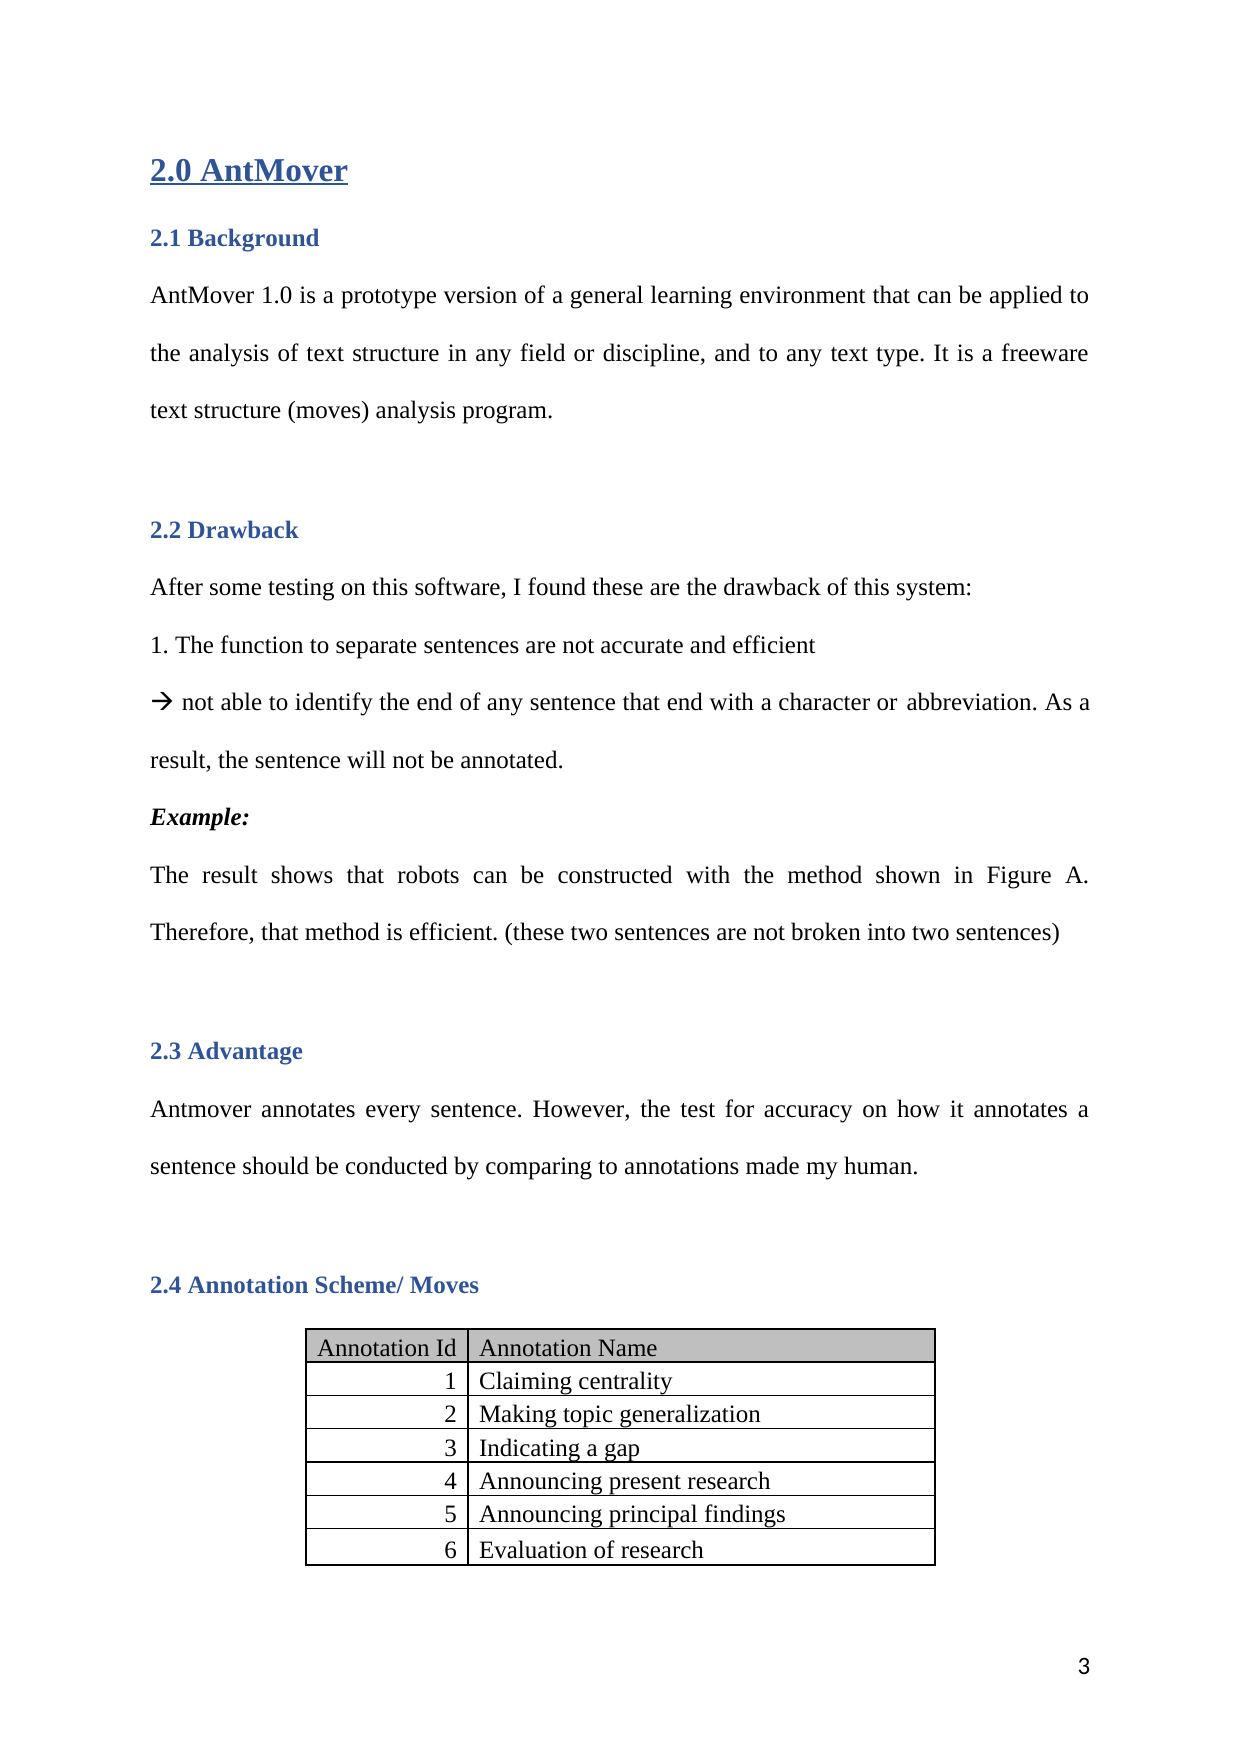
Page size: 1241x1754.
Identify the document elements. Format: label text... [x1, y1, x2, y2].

text The result shows that robots can be constructed with the method shown in Figure A. Therefore, that method is efficient. (these two sentences are not broken into two sentences) [150, 860, 1090, 946]
table_cell Claiming centrality [469, 1363, 934, 1395]
table_header Annotation Name [469, 1330, 934, 1361]
table_cell 4 [307, 1463, 467, 1495]
table_cell 2 [307, 1396, 467, 1428]
table_cell Announcing principal findings [469, 1496, 934, 1528]
table_cell 6 [307, 1529, 467, 1563]
table_cell 1 [307, 1363, 467, 1395]
text After some testing on this software, I found these are the drawback of this system: [150, 572, 1090, 601]
table_header Annotation Id [307, 1330, 467, 1361]
table_cell Indicating a gap [469, 1429, 934, 1461]
subtitle 2.0 AntMover [150, 150, 1090, 188]
table_cell 5 [307, 1496, 467, 1528]
subtitle 2.4 Annotation Scheme/ Moves [150, 1271, 1090, 1299]
table_cell Announcing present research [469, 1463, 934, 1495]
subtitle 2.3 Advantage [150, 1036, 1090, 1065]
subtitle 2.1 Background [150, 223, 1090, 252]
text Example: [150, 802, 1090, 831]
table_cell 3 [307, 1429, 467, 1461]
text 1. The function to separate sentences are not accurate and efficient [150, 630, 1090, 658]
text not able to identify the end of any sentence that end with a character or abbreviation. As a result, the sentence will not be annotated. [150, 687, 1090, 773]
text AntMover 1.0 is a prototype version of a general learning environment that can be applied to the analysis of text structure in any field or discipline, and to any text type. It is a freeware text structure (moves) analysis program. [150, 281, 1090, 424]
subtitle 2.2 Drawback [150, 515, 1090, 543]
text Antmover annotates every sentence. However, the test for accuracy on how it annotates a sentence should be conducted by comparing to annotations made my human. [150, 1094, 1090, 1180]
table_cell Evaluation of research [469, 1529, 934, 1563]
table_cell Making topic generalization [469, 1396, 934, 1428]
